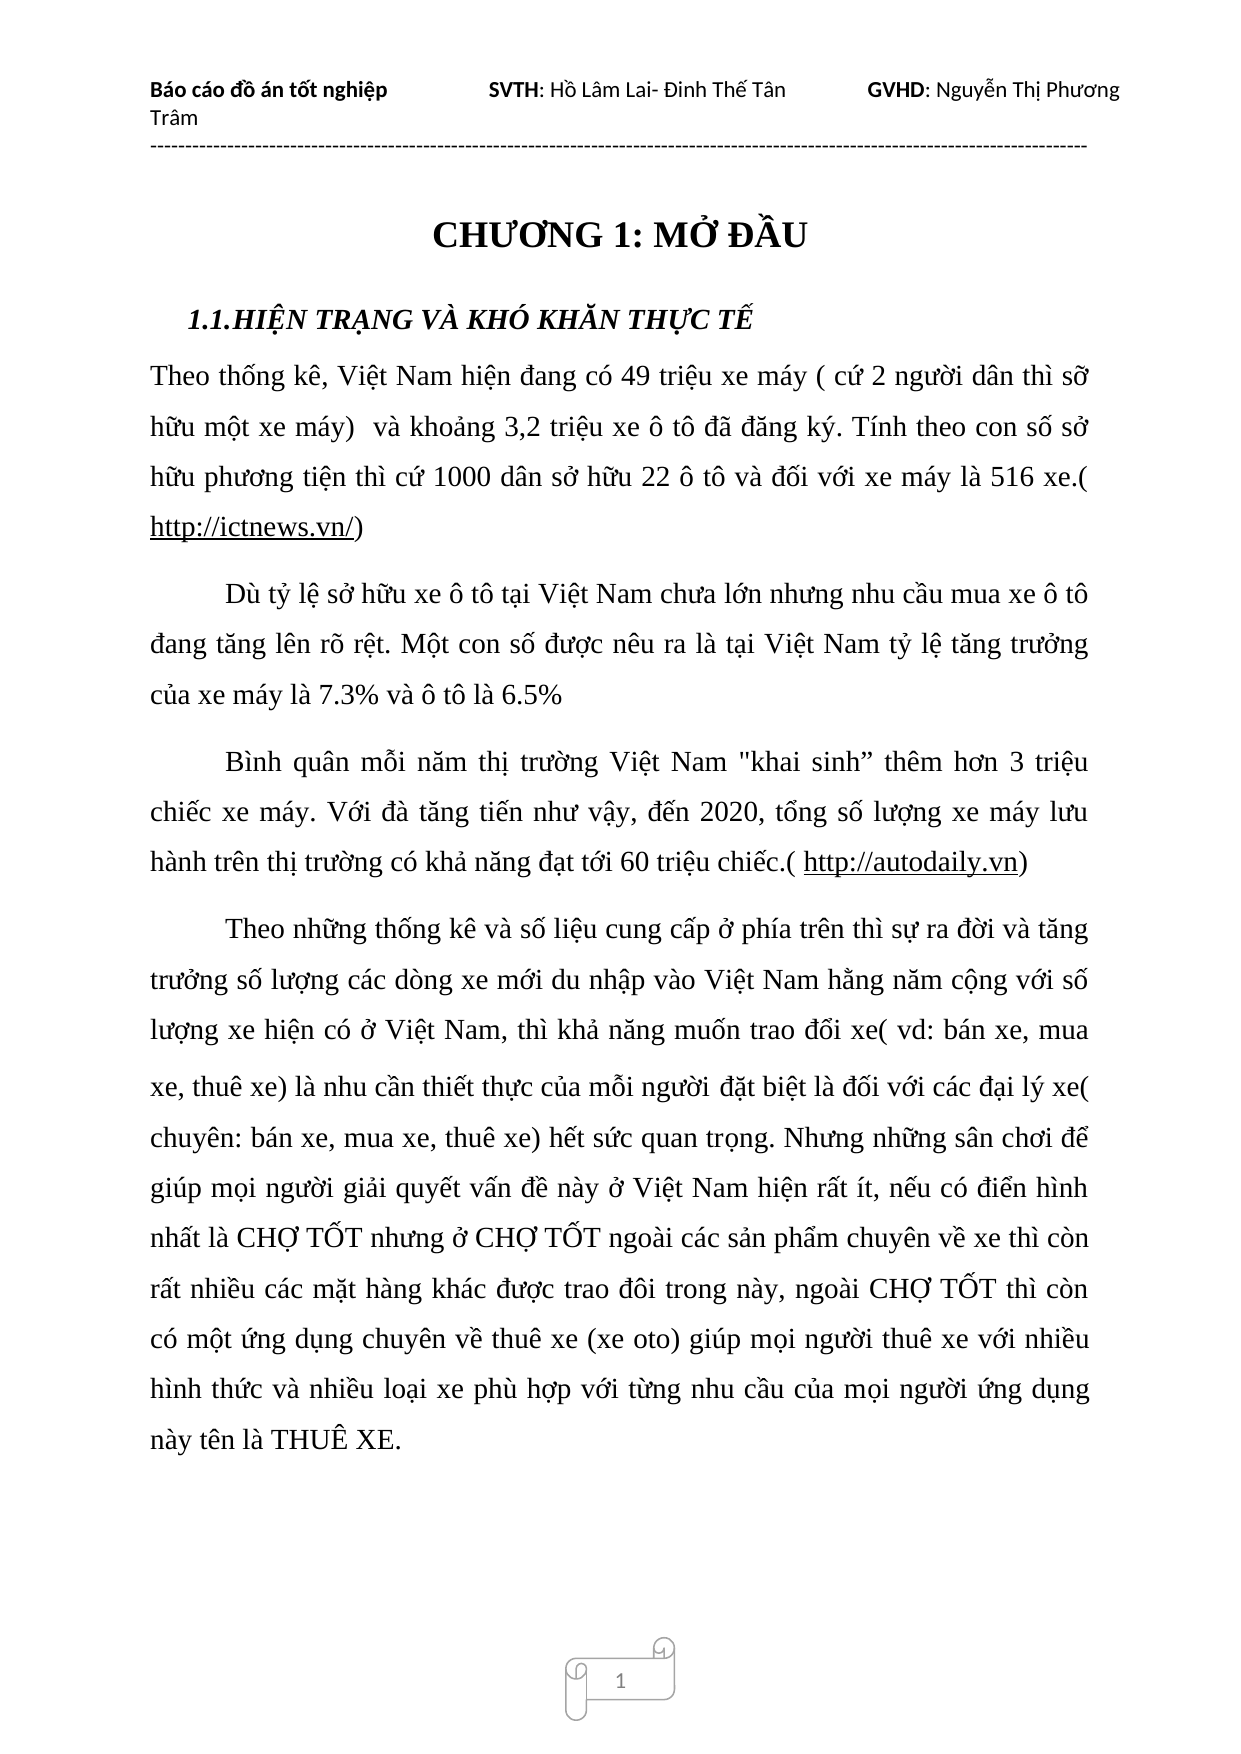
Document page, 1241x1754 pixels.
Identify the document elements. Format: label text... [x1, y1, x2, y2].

text Theo thống kê, Việt Nam hiện đang có 49 triệu xe máy ( cứ 2 người dân thì sỡ hữu một xe máy) và khoảng 3,2 triệu xe ô tô đã đăng ký. Tính theo con số sở hữu phương tiện thì cứ 1000 dân sở hữu 22 ô tô và đối với xe máy là 516 xe.( http://ictnews.vn/) [150, 358, 1090, 543]
subtitle CHƯƠNG 1: MỞ ĐẦU [150, 212, 1090, 255]
text Bình quân mỗi năm thị trường Việt Nam "khai sinh” thêm hơn 3 triệu chiếc xe máy. Với đà tăng tiến như vậy, đến 2020, tổng số lượng xe máy lưu hành trên thị trường có khả năng đạt tới 60 triệu chiếc.( http://autodaily.vn) [150, 744, 1090, 878]
text Dù tỷ lệ sở hữu xe ô tô tại Việt Nam chưa lớn nhưng nhu cầu mua xe ô tô đang tăng lên rõ rệt. Một con số được nêu ra là tại Việt Nam tỷ lệ tăng trưởng của xe máy là 7.3% và ô tô là 6.5% [150, 576, 1090, 710]
subtitle HIỆN TRẠNG VÀ KHÓ KHĂN THỰC TẾ [187, 302, 1090, 335]
text Theo những thống kê và số liệu cung cấp ở phía trên thì sự ra đời và tăng trưởng số lượng các dòng xe mới du nhập vào Việt Nam hằng năm cộng với số lượng xe hiện có ở Việt Nam, thì khả năng muốn trao đổi xe( vd: bán xe, mua xe, thuê xe) là nhu cần thiết thực của mỗi người đặt biệt là đối với các đại lý xe( chuyên: bán xe, mua xe, thuê xe) hết sức quan trọng. Nhưng những sân chơi để giúp mọi người giải quyết vấn đề này ở Việt Nam hiện rất ít, nếu có điển hình nhất là CHỢ TỐT nhưng ở CHỢ TỐT ngoài các sản phẩm chuyên về xe thì còn rất nhiều các mặt hàng khác được trao đôi trong này, ngoài CHỢ TỐT thì còn có một ứng dụng chuyên về thuê xe (xe oto) giúp mọi người thuê xe với nhiều hình thức và nhiều loại xe phù hợp với từng nhu cầu của mọi người ứng dụng này tên là THUÊ XE. [150, 911, 1090, 1455]
